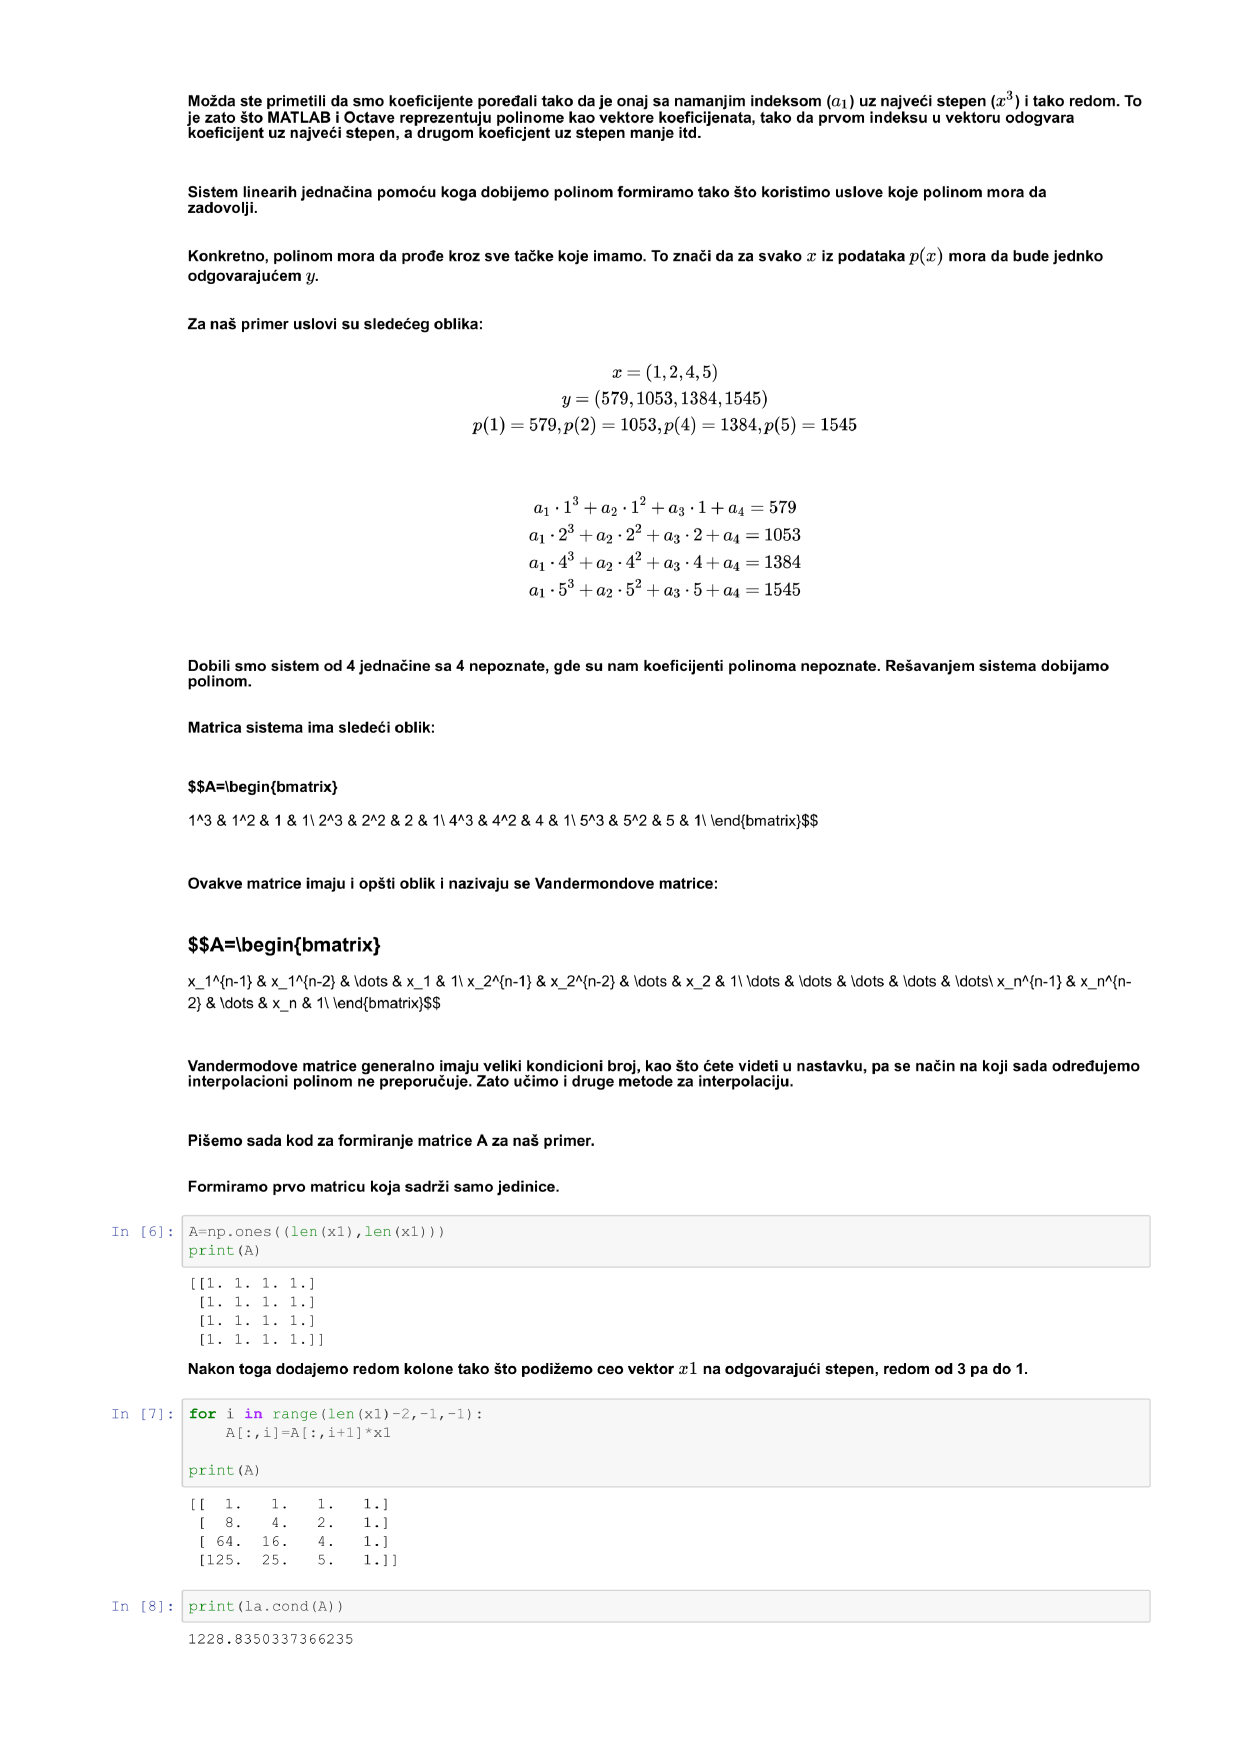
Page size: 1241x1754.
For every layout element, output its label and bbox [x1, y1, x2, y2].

picture [75, 75, 1166, 1357]
picture [75, 1358, 1166, 1653]
